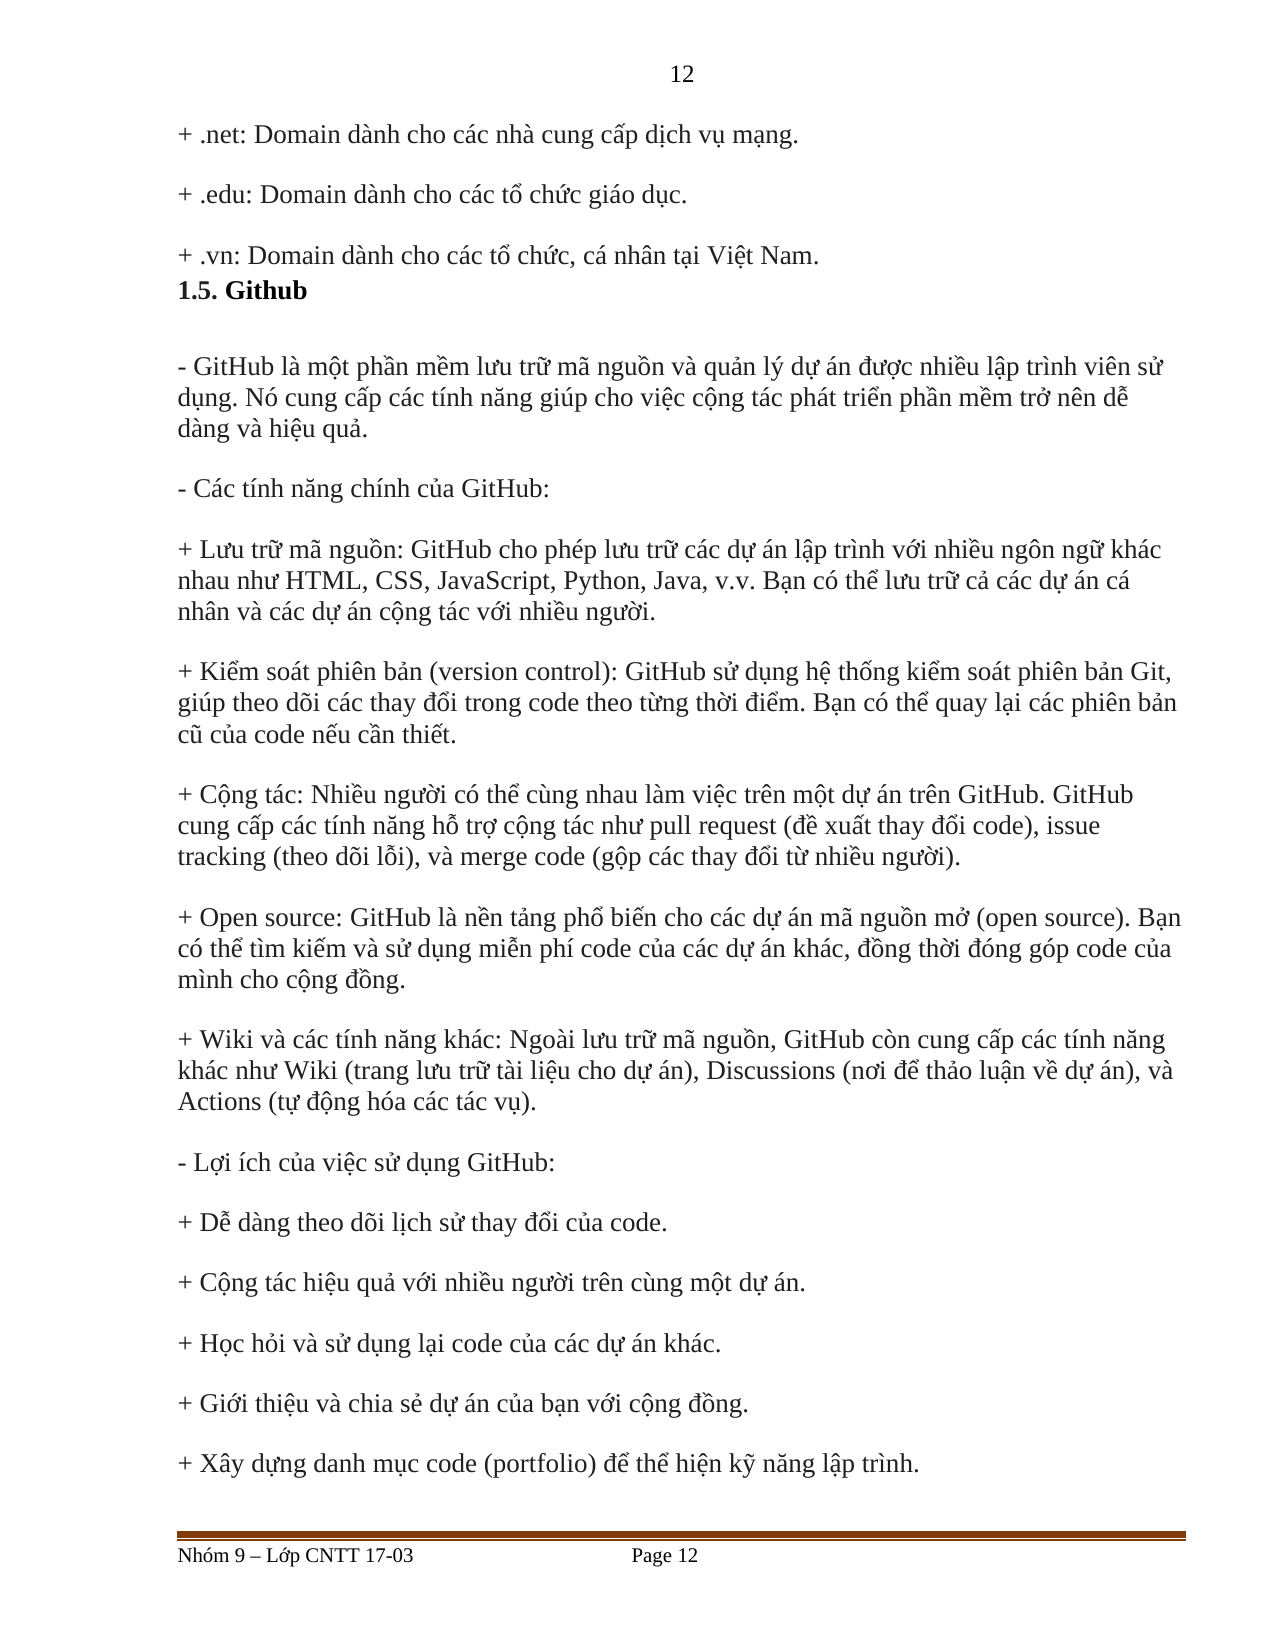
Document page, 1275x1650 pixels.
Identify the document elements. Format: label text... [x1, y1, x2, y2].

subtitle 1.5. Github [177, 274, 1186, 305]
text + Học hỏi và sử dụng lại code của các dự án khác. [177, 1327, 1186, 1358]
text - Lợi ích của việc sử dụng GitHub: [177, 1146, 1186, 1177]
text + .vn: Domain dành cho các tổ chức, cá nhân tại Việt Nam. [177, 239, 1186, 270]
text + Open source: GitHub là nền tảng phổ biến cho các dự án mã nguồn mở (open source). Bạn có thể tìm kiếm và sử dụng miễn phí code của các dự án khác, đồng thời đóng góp code của mình cho cộng đồng. [177, 901, 1186, 994]
text + Wiki và các tính năng khác: Ngoài lưu trữ mã nguồn, GitHub còn cung cấp các tính năng khác như Wiki (trang lưu trữ tài liệu cho dự án), Discussions (nơi để thảo luận về dự án), và Actions (tự động hóa các tác vụ). [177, 1023, 1186, 1117]
text + Cộng tác hiệu quả với nhiều người trên cùng một dự án. [177, 1266, 1186, 1298]
text - Các tính năng chính của GitHub: [177, 472, 1186, 504]
text + Cộng tác: Nhiều người có thể cùng nhau làm việc trên một dự án trên GitHub. GitHub cung cấp các tính năng hỗ trợ cộng tác như pull request (đề xuất thay đổi code), issue tracking (theo dõi lỗi), và merge code (gộp các thay đổi từ nhiều người). [177, 778, 1186, 871]
text + .edu: Domain dành cho các tổ chức giáo dục. [177, 178, 1186, 209]
text - GitHub là một phần mềm lưu trữ mã nguồn và quản lý dự án được nhiều lập trình viên sử dụng. Nó cung cấp các tính năng giúp cho việc cộng tác phát triển phần mềm trở nên dễ dàng và hiệu quả. [177, 350, 1186, 443]
text + Lưu trữ mã nguồn: GitHub cho phép lưu trữ các dự án lập trình với nhiều ngôn ngữ khác nhau như HTML, CSS, JavaScript, Python, Java, v.v. Bạn có thể lưu trữ cả các dự án cá nhân và các dự án cộng tác với nhiều người. [177, 533, 1186, 626]
text + Giới thiệu và chia sẻ dự án của bạn với cộng đồng. [177, 1387, 1186, 1418]
text + Xây dựng danh mục code (portfolio) để thể hiện kỹ năng lập trình. [177, 1447, 1186, 1478]
text + .net: Domain dành cho các nhà cung cấp dịch vụ mạng. [177, 118, 1186, 149]
text + Kiểm soát phiên bản (version control): GitHub sử dụng hệ thống kiểm soát phiên bản Git, giúp theo dõi các thay đổi trong code theo từng thời điểm. Bạn có thể quay lại các phiên bản cũ của code nếu cần thiết. [177, 655, 1186, 749]
text + Dễ dàng theo dõi lịch sử thay đổi của code. [177, 1206, 1186, 1237]
